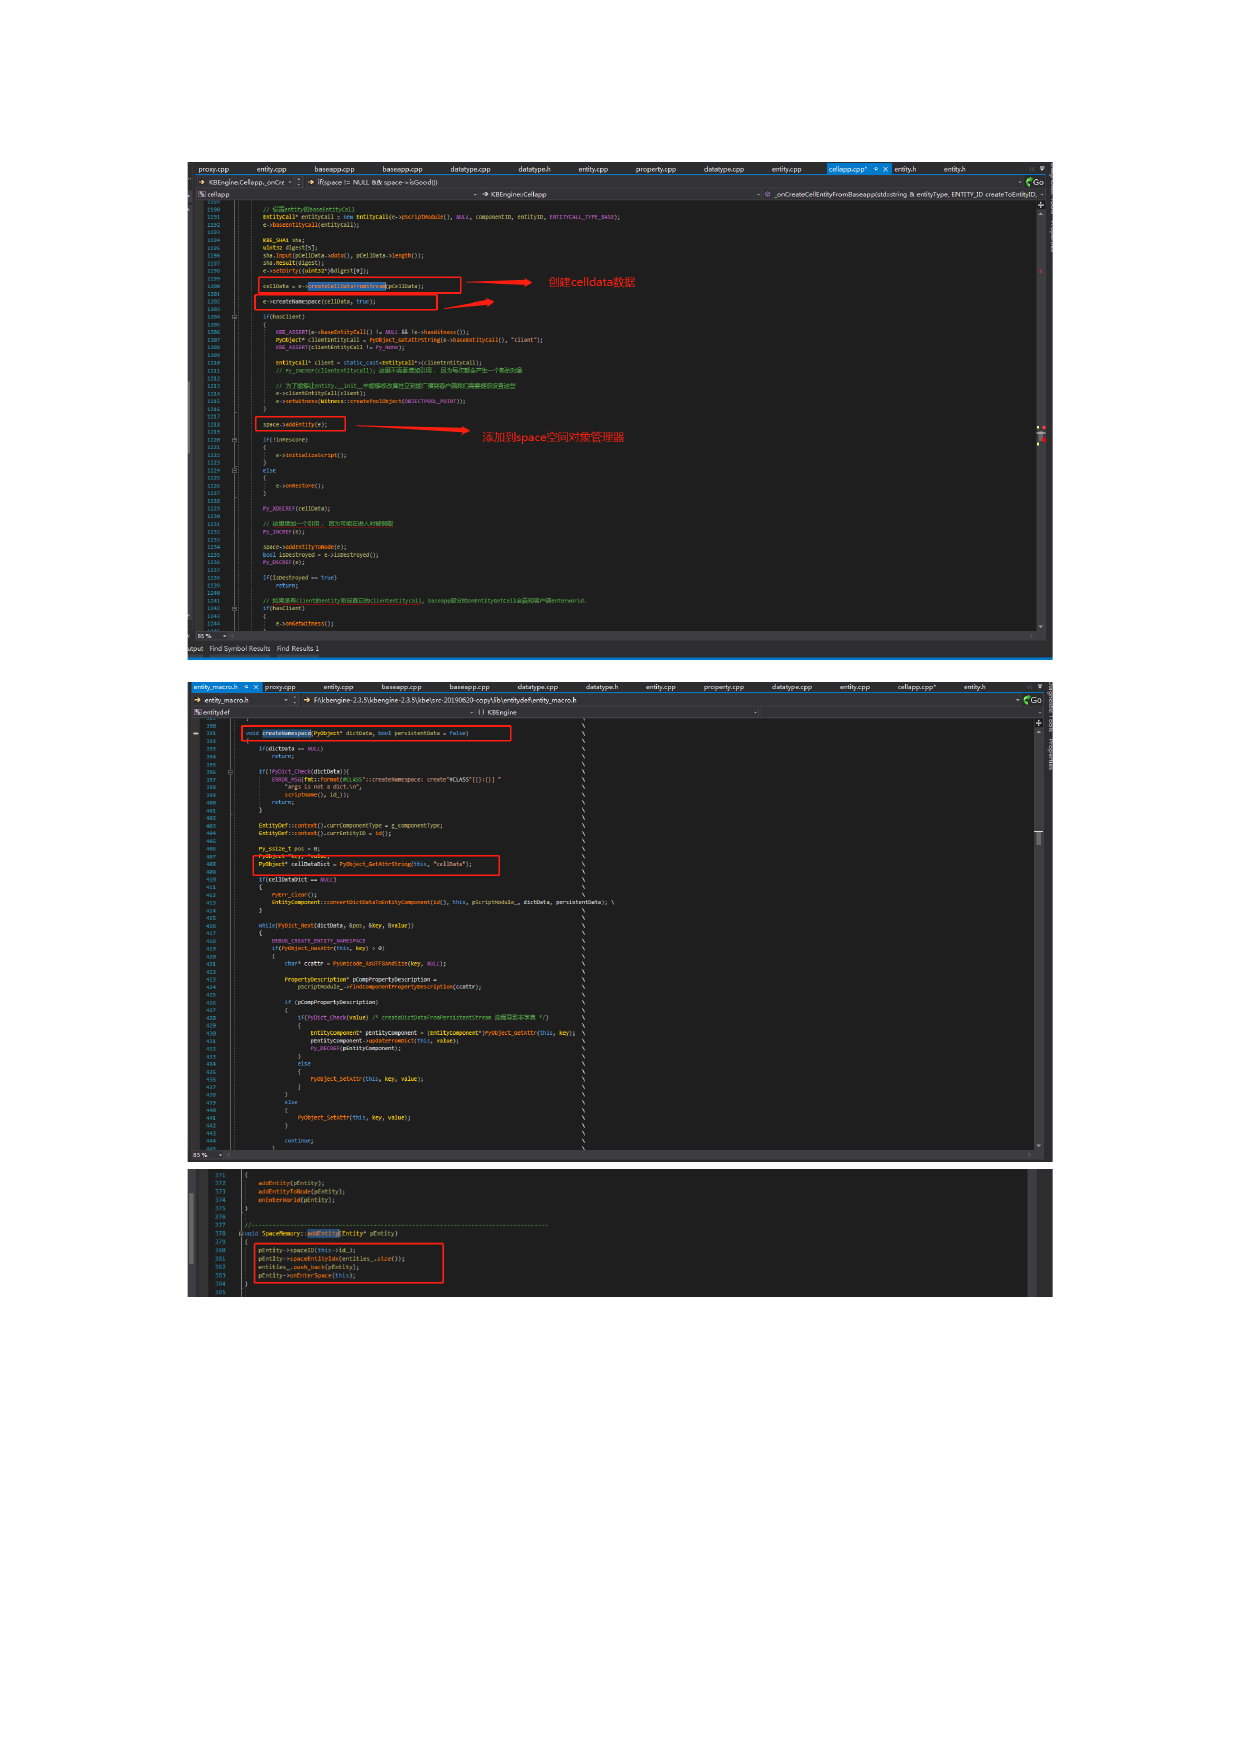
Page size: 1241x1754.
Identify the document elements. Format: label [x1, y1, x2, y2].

picture [187, 162, 1053, 660]
picture [187, 682, 1053, 1162]
picture [187, 1169, 1053, 1297]
